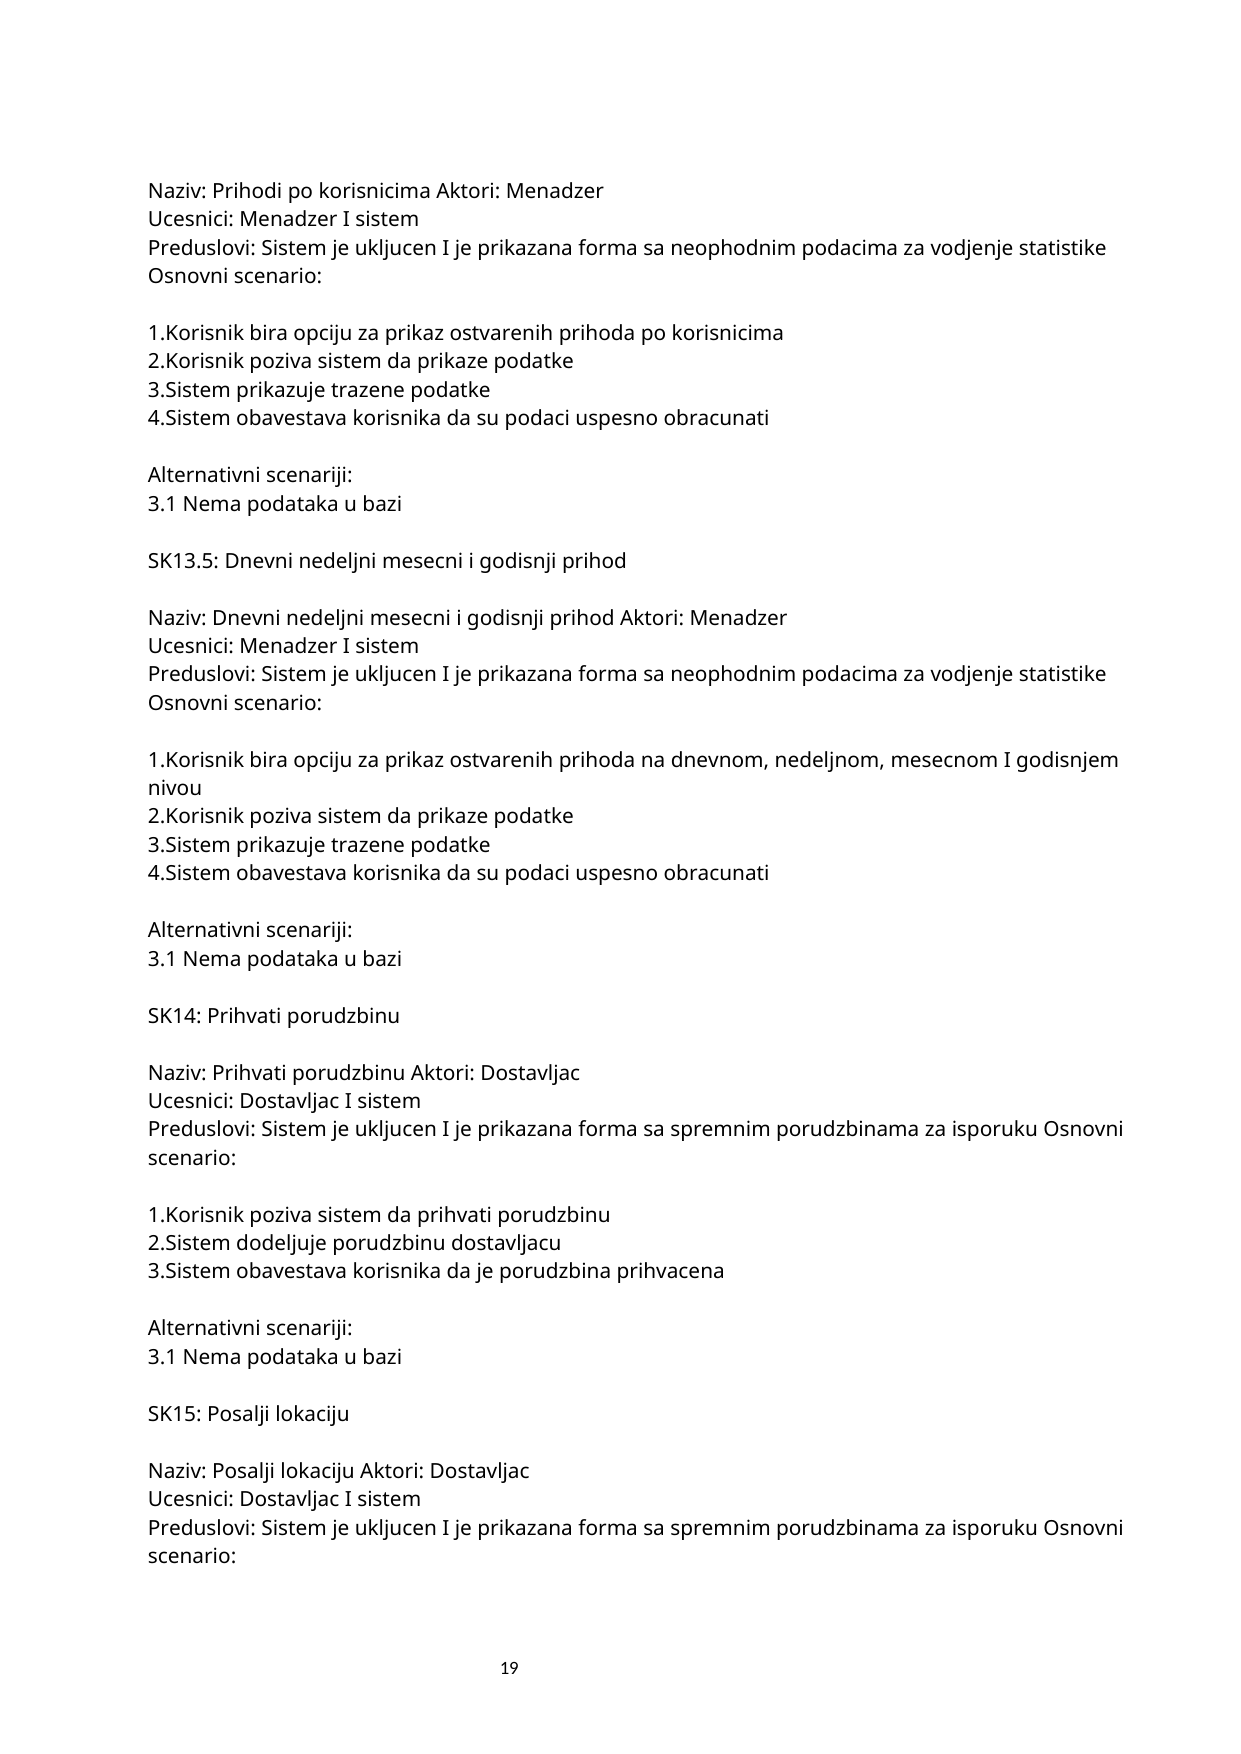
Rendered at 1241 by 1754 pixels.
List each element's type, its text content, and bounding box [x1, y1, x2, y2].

text Preduslovi: Sistem je ukljucen I je prikazana forma sa neophodnim podacima za vodjenje statistike Osnovni scenario: [148, 659, 1152, 716]
text Alternativni scenariji: [148, 1313, 1152, 1342]
text 2.Korisnik poziva sistem da prikaze podatke [148, 347, 1152, 375]
text 3.1 Nema podataka u bazi [148, 1342, 1152, 1370]
text 4.Sistem obavestava korisnika da su podaci uspesno obracunati [148, 403, 1152, 432]
text 1.Korisnik bira opciju za prikaz ostvarenih prihoda na dnevnom, nedeljnom, mesecnom I godisnjem nivou [148, 745, 1152, 802]
text Ucesnici: Menadzer I sistem [148, 204, 1152, 233]
text Naziv: Posalji lokaciju Aktori: Dostavljac [148, 1456, 1152, 1484]
text 1.Korisnik poziva sistem da prihvati porudzbinu [148, 1200, 1152, 1228]
text 3.1 Nema podataka u bazi [148, 489, 1152, 517]
text 3.Sistem obavestava korisnika da je porudzbina prihvacena [148, 1257, 1152, 1285]
text 1.Korisnik bira opciju za prikaz ostvarenih prihoda po korisnicima [148, 318, 1152, 347]
text Preduslovi: Sistem je ukljucen I je prikazana forma sa spremnim porudzbinama za isporuku Osnovni scenario: [148, 1513, 1152, 1569]
text Ucesnici: Menadzer I sistem [148, 631, 1152, 659]
text 2.Sistem dodeljuje porudzbinu dostavljacu [148, 1228, 1152, 1257]
text Alternativni scenariji: [148, 915, 1152, 944]
text Ucesnici: Dostavljac I sistem [148, 1484, 1152, 1513]
text Preduslovi: Sistem je ukljucen I je prikazana forma sa neophodnim podacima za vodjenje statistike Osnovni scenario: [148, 233, 1152, 290]
text SK15: Posalji lokaciju [148, 1399, 1152, 1427]
text SK13.5: Dnevni nedeljni mesecni i godisnji prihod [148, 546, 1152, 574]
text 2.Korisnik poziva sistem da prikaze podatke [148, 802, 1152, 830]
text Naziv: Dnevni nedeljni mesecni i godisnji prihod Aktori: Menadzer [148, 603, 1152, 631]
text 3.Sistem prikazuje trazene podatke [148, 375, 1152, 403]
text Naziv: Prihvati porudzbinu Aktori: Dostavljac [148, 1058, 1152, 1086]
text SK14: Prihvati porudzbinu [148, 1001, 1152, 1029]
text Preduslovi: Sistem je ukljucen I je prikazana forma sa spremnim porudzbinama za isporuku Osnovni scenario: [148, 1114, 1152, 1171]
text Ucesnici: Dostavljac I sistem [148, 1086, 1152, 1114]
text Alternativni scenariji: [148, 460, 1152, 489]
text 3.1 Nema podataka u bazi [148, 944, 1152, 972]
text 4.Sistem obavestava korisnika da su podaci uspesno obracunati [148, 858, 1152, 887]
text Naziv: Prihodi po korisnicima Aktori: Menadzer [148, 176, 1152, 204]
text 3.Sistem prikazuje trazene podatke [148, 830, 1152, 858]
